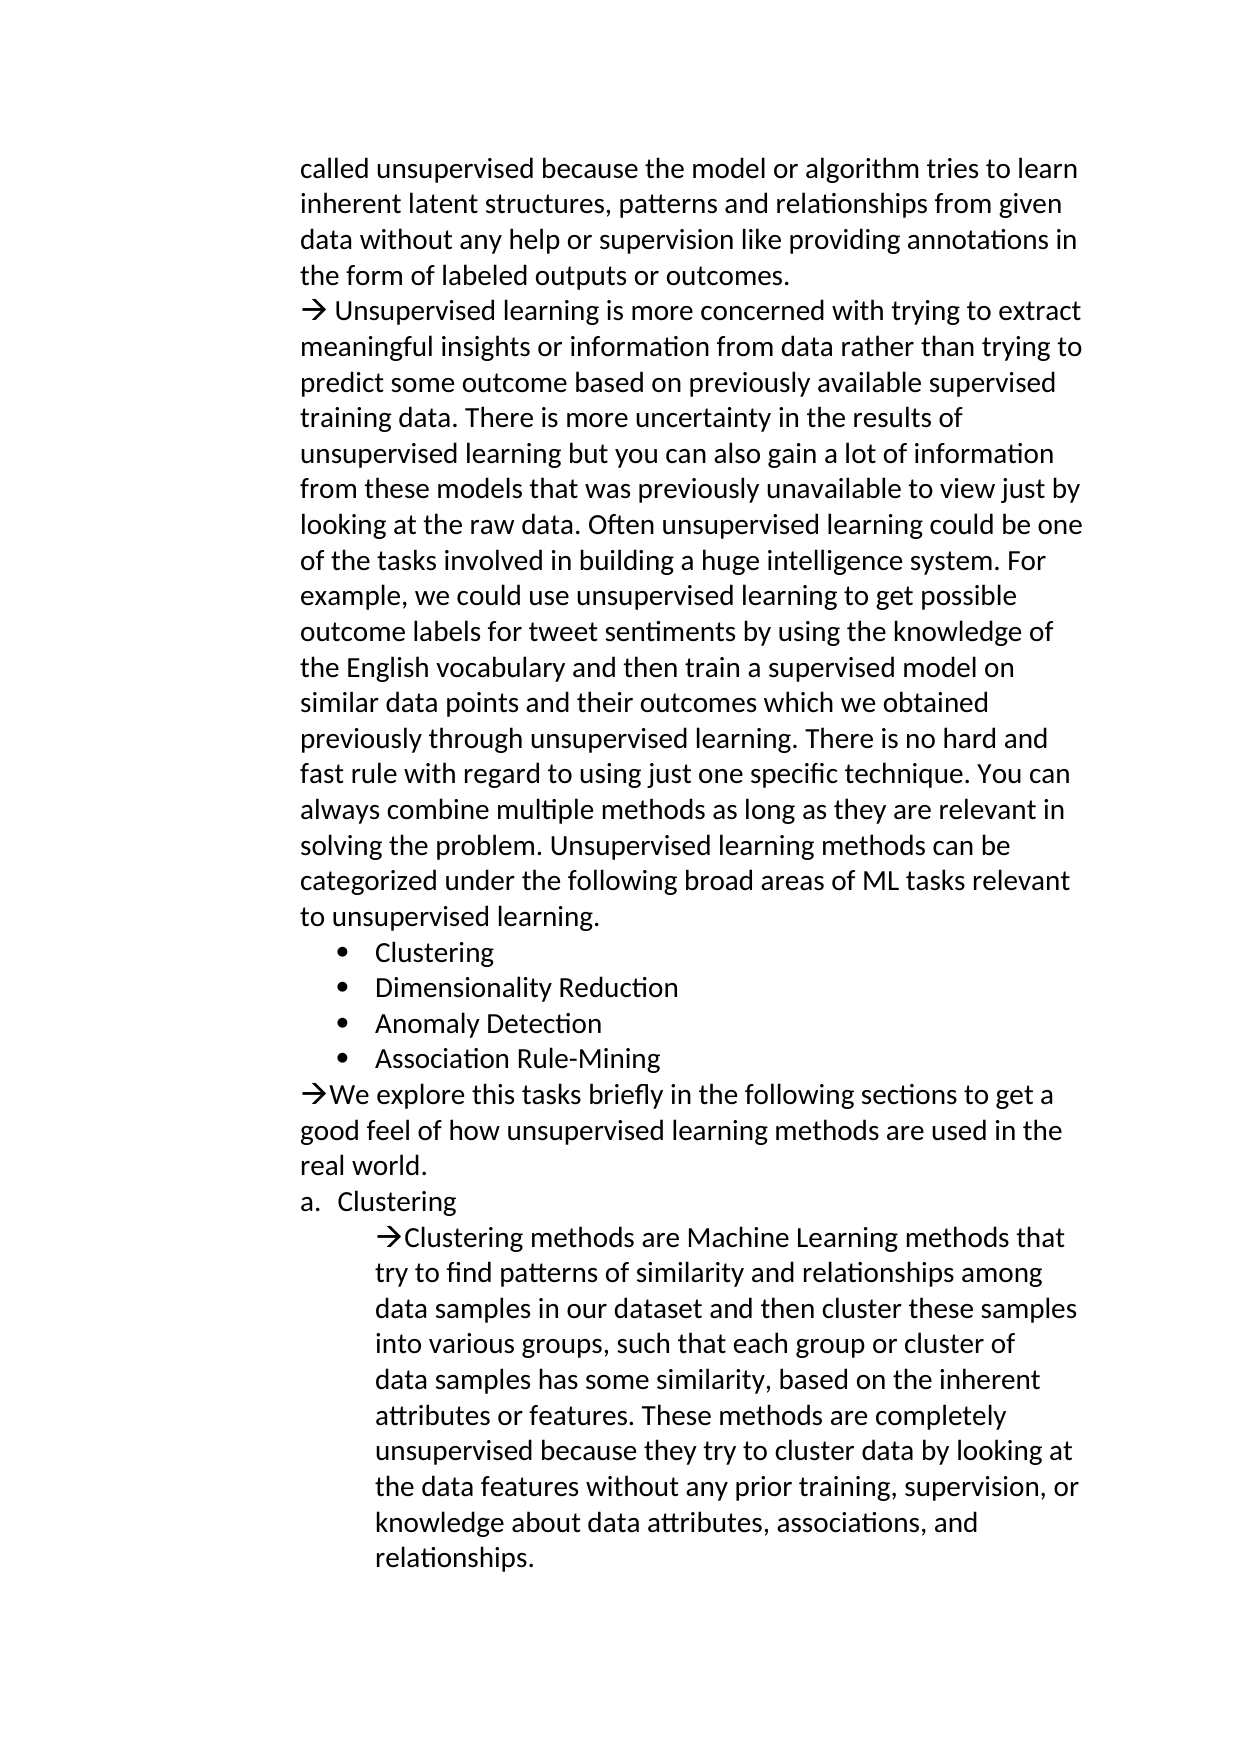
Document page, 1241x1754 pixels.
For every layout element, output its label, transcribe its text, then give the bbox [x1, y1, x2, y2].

list called unsupervised because the model or algorithm tries to learn inherent latent structures, patterns and relationships from given data without any help or supervision like providing annotations in the form of labeled outputs or outcomes. [300, 150, 1090, 292]
list Dimensionality Reduction [337, 969, 1090, 1005]
list Association Rule-Mining [337, 1041, 1090, 1076]
list Clustering [300, 1183, 1090, 1219]
list Unsupervised learning is more concerned with trying to extract [300, 292, 1090, 328]
list Clustering methods are Machine Learning methods that try to find patterns of similarity and relationships among data samples in our dataset and then cluster these samples into various groups, such that each group or cluster of [375, 1219, 1090, 1361]
list data samples has some similarity, based on the inherent attributes or features. These methods are completely unsupervised because they try to cluster data by looking at the data features without any prior training, supervision, or knowledge about data attributes, associations, and [375, 1361, 1090, 1539]
list categorized under the following broad areas of ML tasks relevant to unsupervised learning. [300, 862, 1090, 934]
list We explore this tasks briefly in the following sections to get a good feel of how unsupervised learning methods are used in the real world. [300, 1076, 1090, 1183]
list Clustering [337, 934, 1090, 969]
list outcome labels for tweet sentiments by using the knowledge of the English vocabulary and then train a supervised model on similar data points and their outcomes which we obtained previously through unsupervised learning. There is no hard and fast rule with regard to using just one specific technique. You can always combine multiple methods as long as they are relevant in solving the problem. Unsupervised learning methods can be [300, 613, 1090, 862]
list relationships. [375, 1539, 1090, 1575]
list Anomaly Detection [337, 1005, 1090, 1041]
list meaningful insights or information from data rather than trying to predict some outcome based on previously available supervised training data. There is more uncertainty in the results of unsupervised learning but you can also gain a lot of information from these models that was previously unavailable to view just by looking at the raw data. Often unsupervised learning could be one of the tasks involved in building a huge intelligence system. For example, we could use unsupervised learning to get possible [300, 328, 1090, 613]
